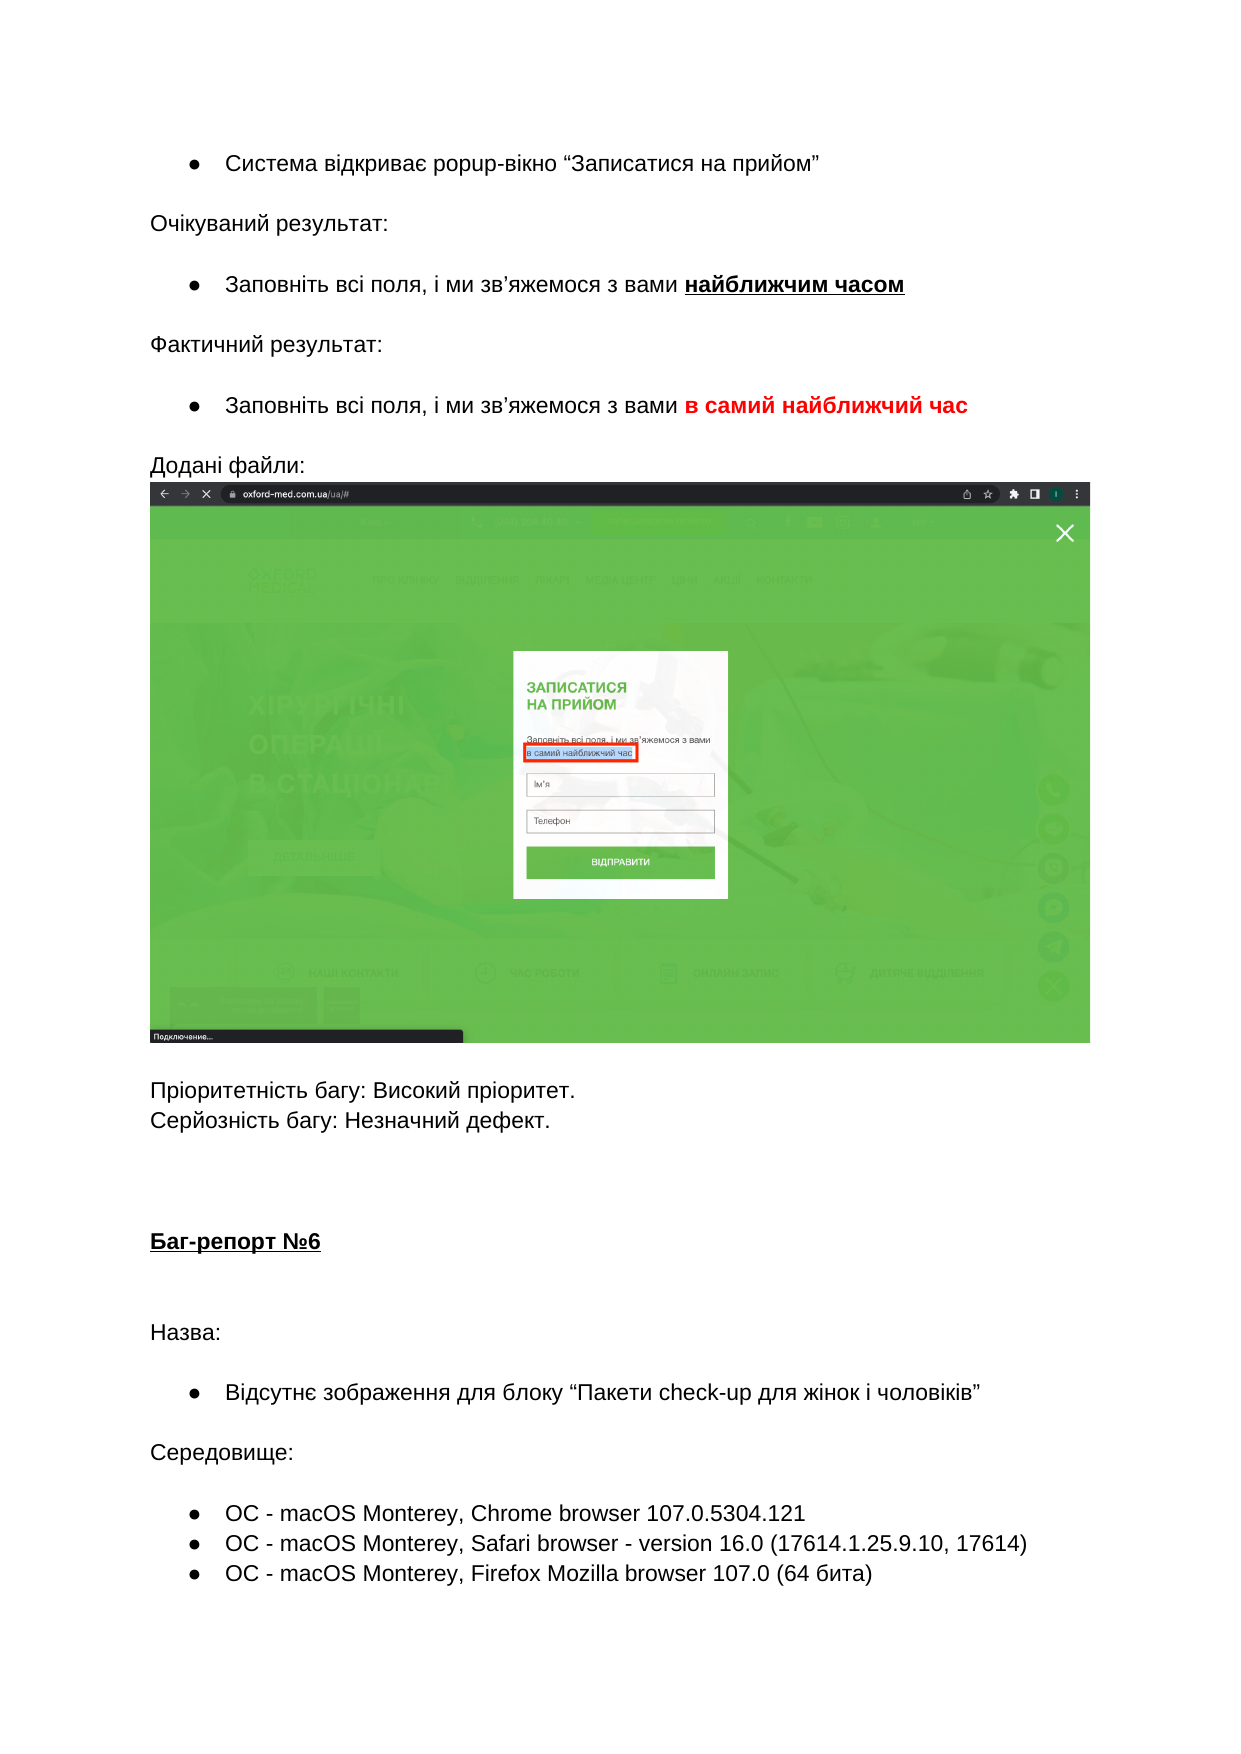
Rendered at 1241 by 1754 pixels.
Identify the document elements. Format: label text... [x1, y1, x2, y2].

list ОС - macOS Monterey, Chrome browser 107.0.5304.121 [187, 1500, 1090, 1526]
list Система відкриває popup-вікно “Записатися на прийом” [187, 150, 1090, 176]
picture [150, 482, 1091, 1043]
text Назва: [150, 1318, 1090, 1345]
list Заповніть всі поля, і ми зв’яжемося з вами в самий найближчий час [187, 392, 1090, 418]
text Очікуваний результат: [150, 210, 1090, 237]
text Баг-репорт №6 [150, 1228, 1090, 1254]
text Фактичний результат: [150, 331, 1090, 358]
list Відсутнє зображення для блоку “Пакети check-up для жінок і чоловіків” [187, 1379, 1090, 1405]
list OC - macOS Monterey, Safari browser - version 16.0 (17614.1.25.9.10, 17614) [187, 1530, 1090, 1556]
list Заповніть всі поля, і ми зв’яжемося з вами найближчим часом [187, 271, 1090, 297]
text Додані файли: [150, 452, 1090, 478]
text Середовище: [150, 1439, 1090, 1466]
text Серйозність багу: Незначний дефект. [150, 1107, 1090, 1133]
list OC - macOS Monterey, Firefox Mozilla browser 107.0 (64 бита) [187, 1560, 1090, 1586]
text Пріоритетність багу: Високий пріоритет. [150, 1077, 1090, 1103]
